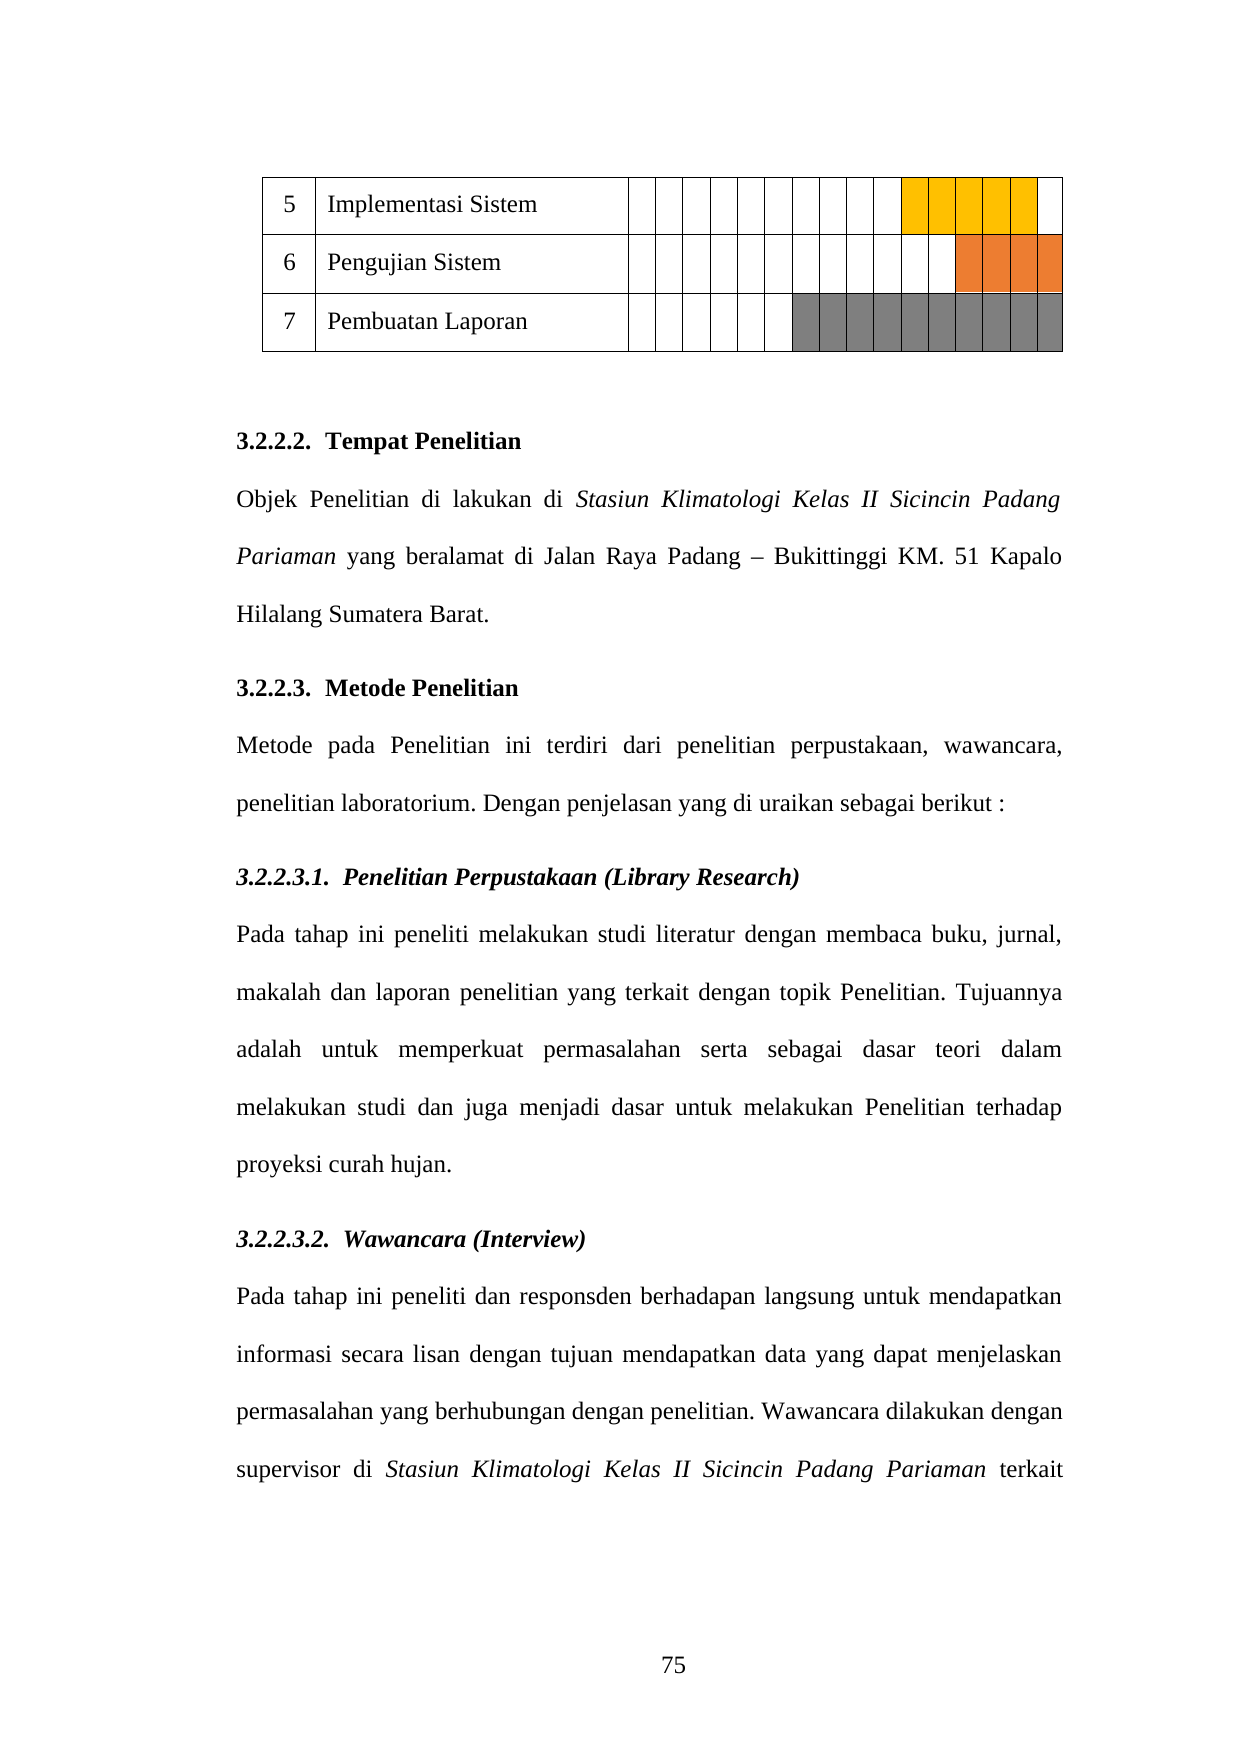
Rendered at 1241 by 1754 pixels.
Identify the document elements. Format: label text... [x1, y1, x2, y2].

table_cell [656, 294, 682, 351]
subtitle Wawancara (Interview) [236, 1224, 1063, 1252]
table_cell [847, 178, 873, 234]
table_cell [820, 235, 846, 292]
table_cell [738, 235, 764, 292]
table_cell [629, 294, 655, 351]
table_cell [765, 294, 792, 351]
table_cell [956, 235, 982, 292]
table_cell [983, 235, 1010, 292]
table_cell [902, 294, 928, 351]
table_cell [820, 178, 846, 234]
table_cell [793, 178, 819, 234]
table_cell [765, 235, 792, 292]
table_cell [711, 235, 737, 292]
table_cell [956, 178, 982, 234]
table_cell [1038, 294, 1062, 351]
table_cell Pembuatan Laporan [316, 294, 628, 351]
table_cell 6 [263, 235, 315, 292]
table_cell [1011, 178, 1037, 234]
text Objek Penelitian di lakukan di Stasiun Klimatologi Kelas II Sicincin Padang Pariaman yang beralamat di Jalan Raya Padang – Bukittinggi KM. 51 Kapalo Hilalang Sumatera Barat. [236, 484, 1063, 627]
text Metode pada Penelitian ini terdiri dari penelitian perpustakaan, wawancara, penelitian laboratorium. Dengan penjelasan yang di uraikan sebagai berikut : [236, 730, 1063, 817]
table_cell [1038, 235, 1062, 292]
table_cell [683, 235, 710, 292]
table_cell [847, 235, 873, 292]
table_cell [629, 178, 655, 234]
table_cell [793, 235, 819, 292]
table_cell [711, 178, 737, 234]
table_cell [929, 294, 955, 351]
text Pada tahap ini peneliti melakukan studi literatur dengan membaca buku, jurnal, makalah dan laporan penelitian yang terkait dengan topik Penelitian. Tujuannya adalah untuk memperkuat permasalahan serta sebagai dasar teori dalam melakukan studi dan juga menjadi dasar untuk melakukan Penelitian terhadap proyeksi curah hujan. [236, 919, 1063, 1178]
subtitle Metode Penelitian [236, 673, 1063, 702]
table_cell [820, 294, 846, 351]
table_cell [683, 178, 710, 234]
subtitle Tempat Penelitian [236, 426, 1063, 455]
table_cell [683, 294, 710, 351]
table_cell [793, 294, 819, 351]
table_cell [1038, 178, 1062, 234]
table_cell [1011, 294, 1037, 351]
table_cell [956, 294, 982, 351]
table_cell [983, 294, 1010, 351]
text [236, 1281, 1063, 1482]
table_cell [929, 235, 955, 292]
table_cell [902, 235, 928, 292]
table_cell [902, 178, 928, 234]
table_cell 5 [263, 178, 315, 234]
table_cell [656, 235, 682, 292]
table_cell Implementasi Sistem [316, 178, 628, 234]
table_cell [711, 294, 737, 351]
table_cell [1011, 235, 1037, 292]
table_cell [738, 178, 764, 234]
table_cell [847, 294, 873, 351]
table_cell [983, 178, 1010, 234]
subtitle Penelitian Perpustakaan (Library Research) [236, 862, 1063, 891]
table_cell [874, 178, 901, 234]
table_cell [765, 178, 792, 234]
table_cell [929, 178, 955, 234]
table_cell [874, 294, 901, 351]
table_cell [629, 235, 655, 292]
table_cell 7 [263, 294, 315, 351]
table_cell Pengujian Sistem [316, 235, 628, 292]
table_cell [656, 178, 682, 234]
table_cell [738, 294, 764, 351]
table_cell [874, 235, 901, 292]
